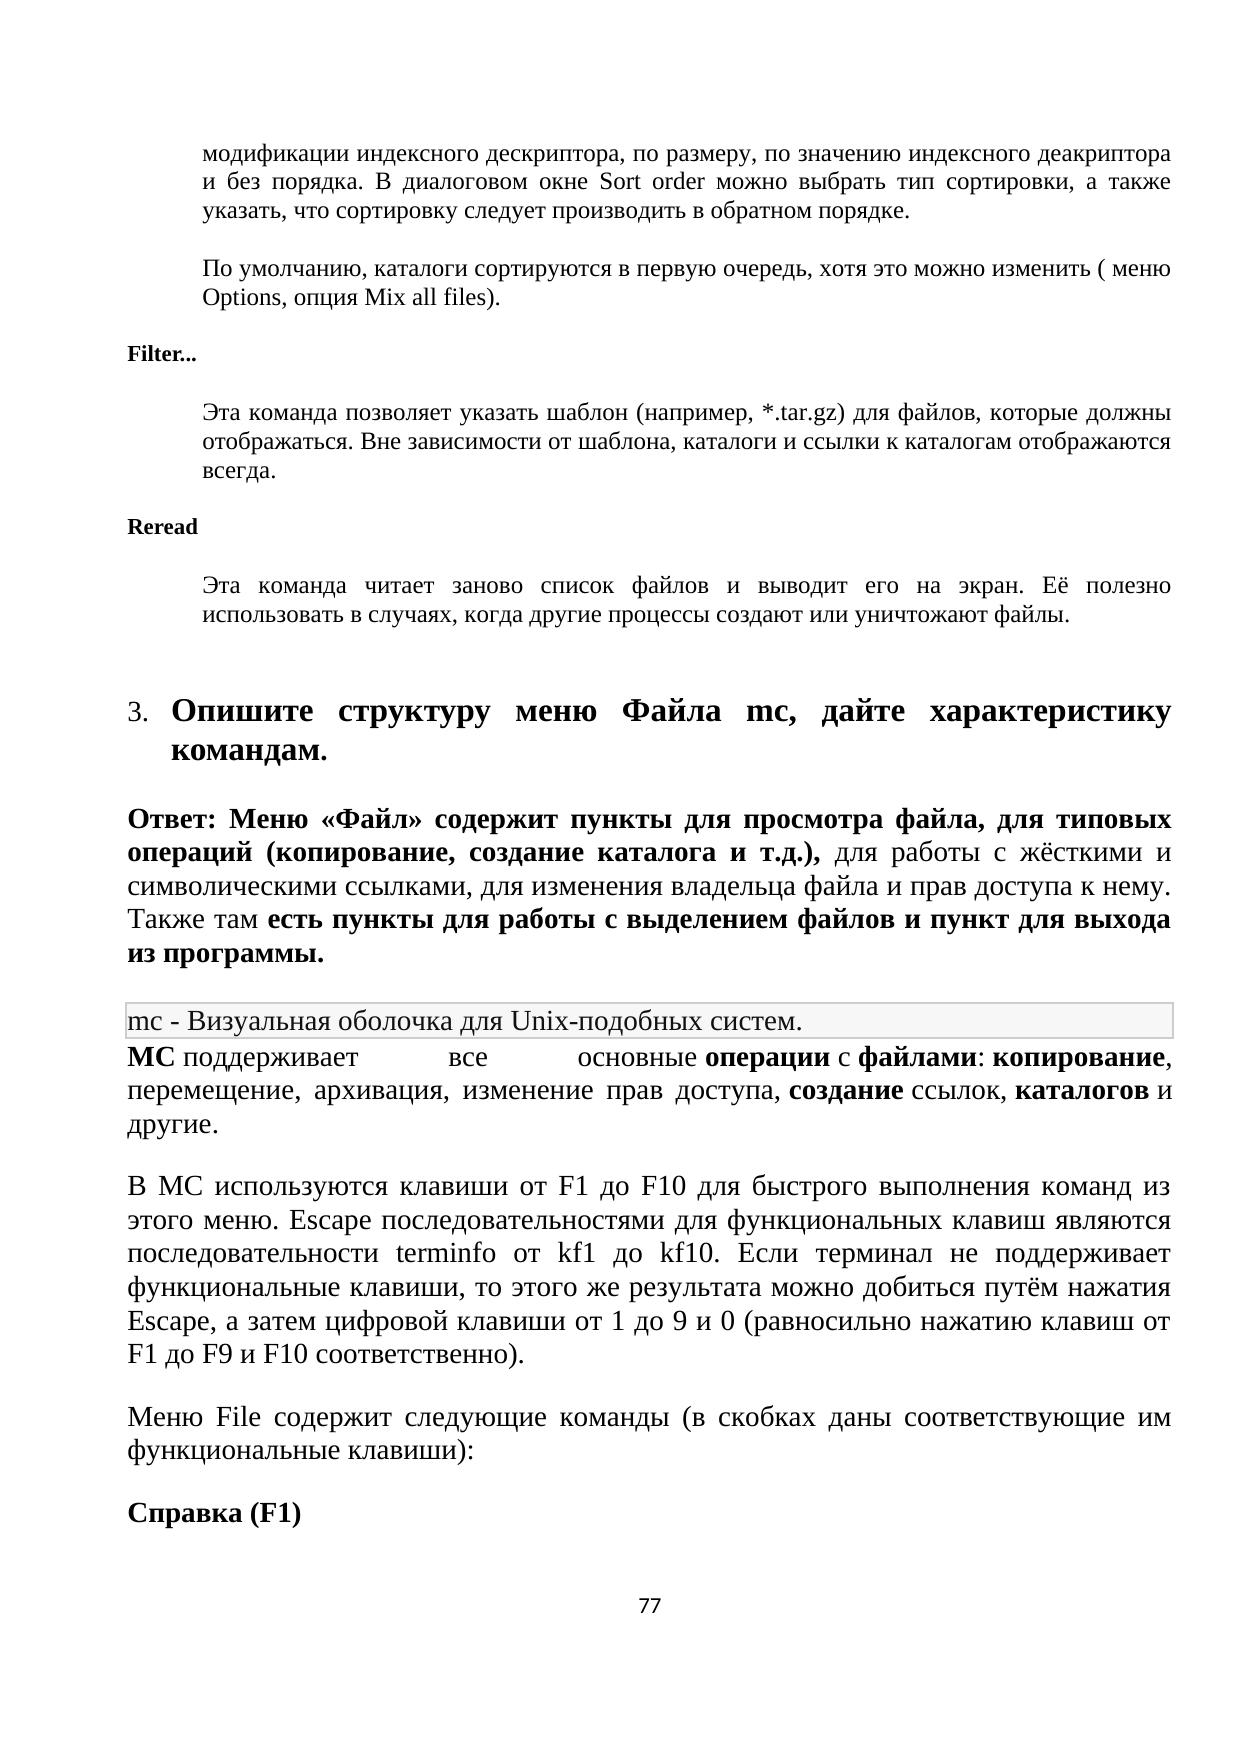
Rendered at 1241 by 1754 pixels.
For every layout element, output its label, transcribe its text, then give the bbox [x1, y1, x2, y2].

text Reread [127, 513, 1172, 539]
text По умолчанию, каталоги сортируются в первую очередь, хотя это можно изменить ( меню Options, опция Mix all files). [202, 253, 1172, 311]
text Эта команда читает заново список файлов и выводит его на экран. Её полезно использовать в случаях, когда другие процессы создают или уничтожают файлы. [202, 570, 1172, 628]
text Эта команда позволяет указать шаблон (например, *.tar.gz) для файлов, которые должны отображаться. Вне зависимости от шаблона, каталоги и ссылки к каталогам отображаются всегда. [202, 397, 1172, 483]
text В MC используются клавиши от F1 до F10 для быстрого выполнения команд из этого меню. Escape последовательностями для функциональных клавиш являются последовательности terminfo от kf1 до kf10. Если терминал не поддерживает функциональные клавиши, то этого же результата можно добиться путём нажатия Escape, а затем цифровой клавиши от 1 до 9 и 0 (равносильно нажатию клавиш от F1 до F9 и F10 соответственно). [127, 1168, 1172, 1370]
text MC поддерживает все основные операции с файлами: копирование, перемещение, архивация, изменение прав доступа, создание ссылок, каталогов и другие. [226, 1072, 1172, 1139]
list Опишите структуру меню Файла mc, дайте характеристику командам. [127, 691, 1172, 767]
text Filter... [127, 340, 1172, 366]
text Справка (F1) [127, 1495, 1172, 1529]
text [202, 138, 1172, 224]
text Меню File содержит следующие команды (в скобках даны соответствующие им функциональные клавиши): [127, 1399, 1172, 1466]
text mc - Визуальная оболочка для Unix-подобных систем. [127, 1004, 1172, 1037]
text Ответ: Меню «Файл» содержит пункты для просмотра файла, для типовых операций (копирование, создание каталога и т.д.), для работы с жёсткими и символическими ссылками, для изменения владельца файла и прав доступа к нему. Также там есть пункты для работы с выделением файлов и пункт для выхода из программы. [127, 801, 1172, 968]
